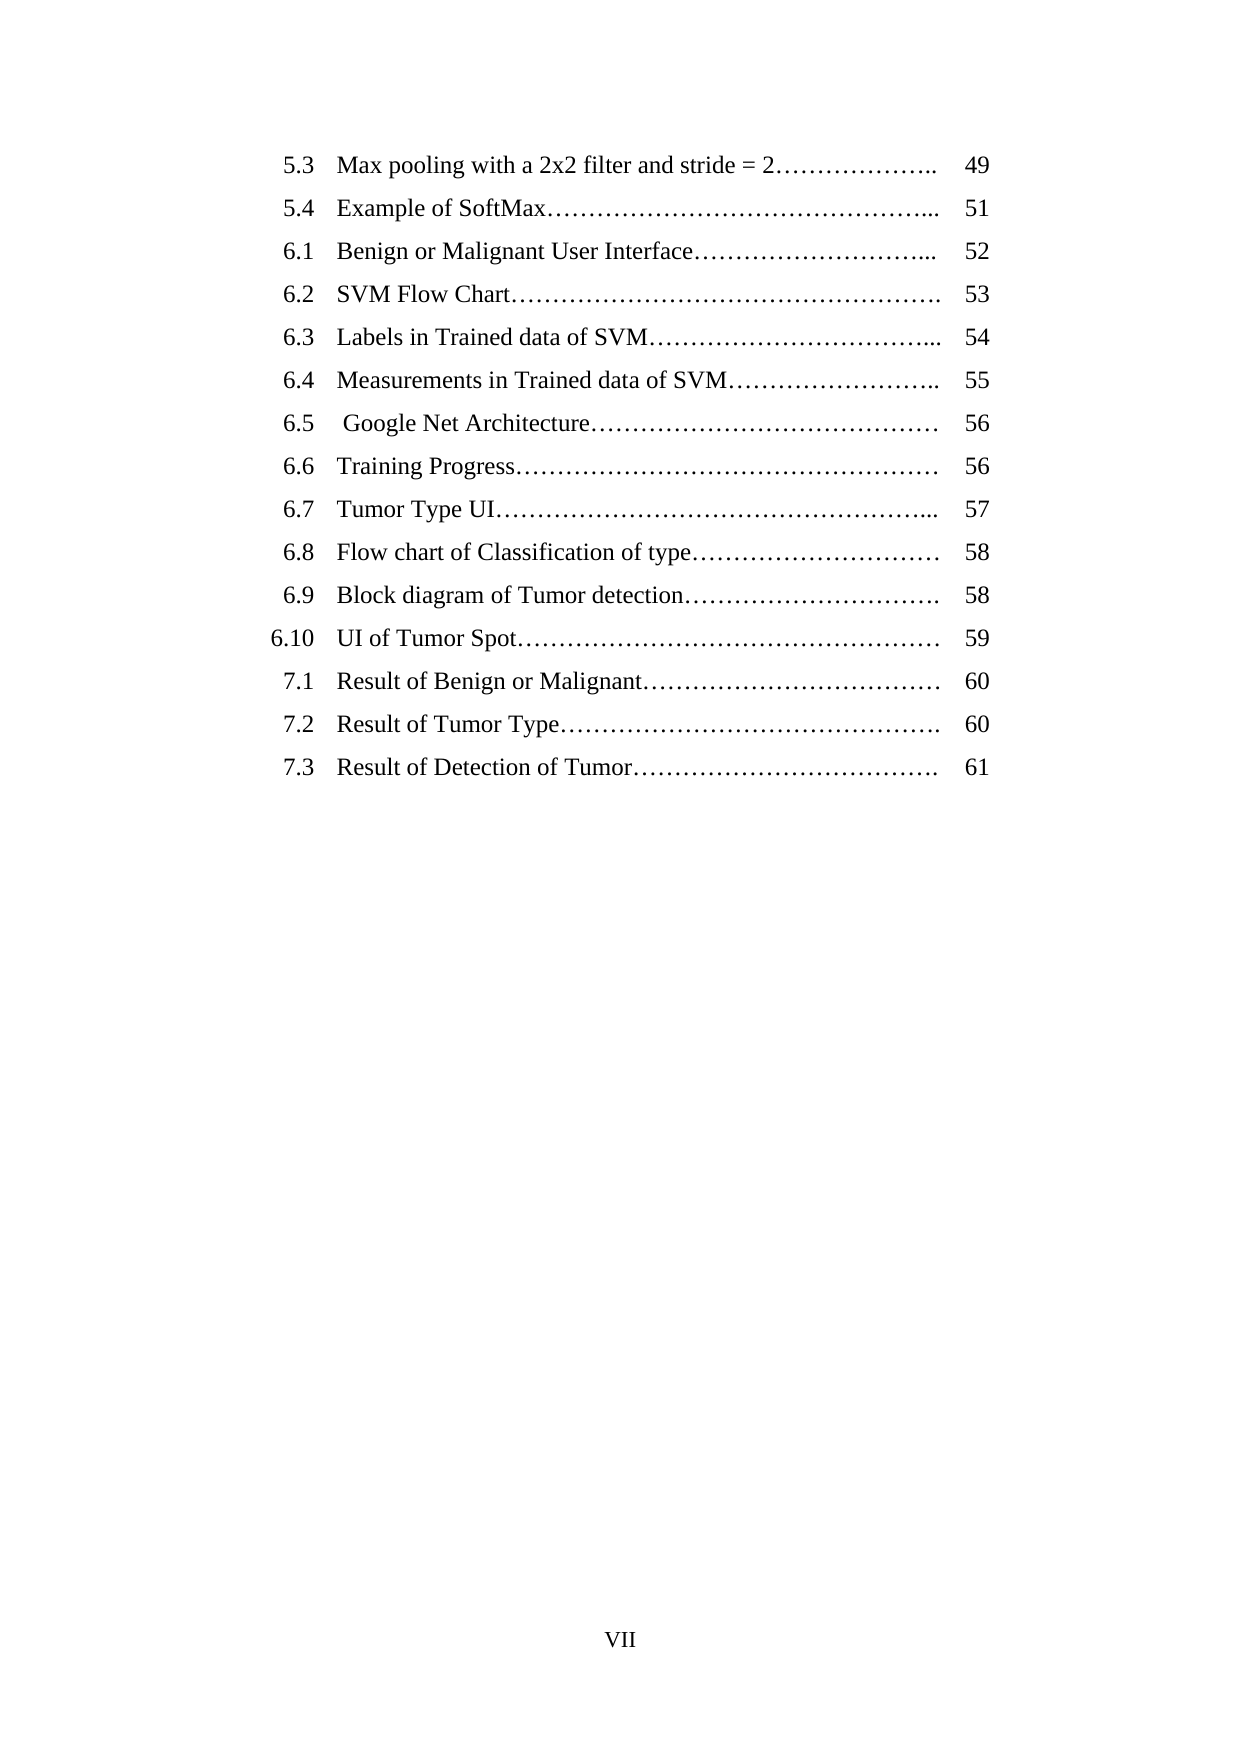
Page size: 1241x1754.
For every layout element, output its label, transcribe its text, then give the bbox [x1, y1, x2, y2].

table_cell 56 [953, 451, 1077, 494]
table_cell 52 [953, 236, 1077, 279]
table_cell 5.4 [179, 193, 325, 236]
table_cell 60 [953, 666, 1077, 709]
table_cell Tumor Type UI……………………………………………... [325, 494, 953, 537]
table_cell 6.4 [179, 365, 325, 408]
table_cell 6.6 [179, 451, 325, 494]
table_cell 55 [953, 365, 1077, 408]
table_cell Block diagram of Tumor detection…………………………. [325, 580, 953, 623]
table_cell Labels in Trained data of SVM……………………………... [325, 322, 953, 365]
table_cell 60 [953, 709, 1077, 752]
table_cell 6.3 [179, 322, 325, 365]
table_cell 6.9 [179, 580, 325, 623]
table_cell Max pooling with a 2x2 filter and stride = 2……………….. [325, 150, 953, 193]
table_cell 58 [953, 580, 1077, 623]
table_cell 7.3 [179, 752, 325, 795]
table_cell SVM Flow Chart……………………………………………. [325, 279, 953, 322]
table_cell 6.10 [179, 623, 325, 666]
table_cell UI of Tumor Spot…………………………………………… [325, 623, 953, 666]
table_cell 6.8 [179, 537, 325, 580]
table_cell 53 [953, 279, 1077, 322]
table_cell 58 [953, 537, 1077, 580]
table_cell 61 [953, 752, 1077, 795]
table_cell Training Progress…………………………………………… [325, 451, 953, 494]
table_cell Example of SoftMax………………………………………... [325, 193, 953, 236]
table_cell 54 [953, 322, 1077, 365]
table_cell 7.2 [179, 709, 325, 752]
table_cell Google Net Architecture…………………………………… [325, 408, 953, 451]
table_cell 51 [953, 193, 1077, 236]
table_cell 6.5 [179, 408, 325, 451]
table_cell 49 [953, 150, 1077, 193]
table_cell 5.3 [179, 150, 325, 193]
table_cell Result of Detection of Tumor………………………………. [325, 752, 953, 795]
table_cell 56 [953, 408, 1077, 451]
table_cell 6.1 [179, 236, 325, 279]
table_cell Result of Benign or Malignant……………………………… [325, 666, 953, 709]
table_cell 6.7 [179, 494, 325, 537]
table_cell Measurements in Trained data of SVM…………………….. [325, 365, 953, 408]
table_cell 6.2 [179, 279, 325, 322]
table_cell Flow chart of Classification of type………………………… [325, 537, 953, 580]
table_cell 57 [953, 494, 1077, 537]
table_cell Result of Tumor Type………………………………………. [325, 709, 953, 752]
table_cell 7.1 [179, 666, 325, 709]
table_cell Benign or Malignant User Interface………………………... [325, 236, 953, 279]
table_cell 59 [953, 623, 1077, 666]
